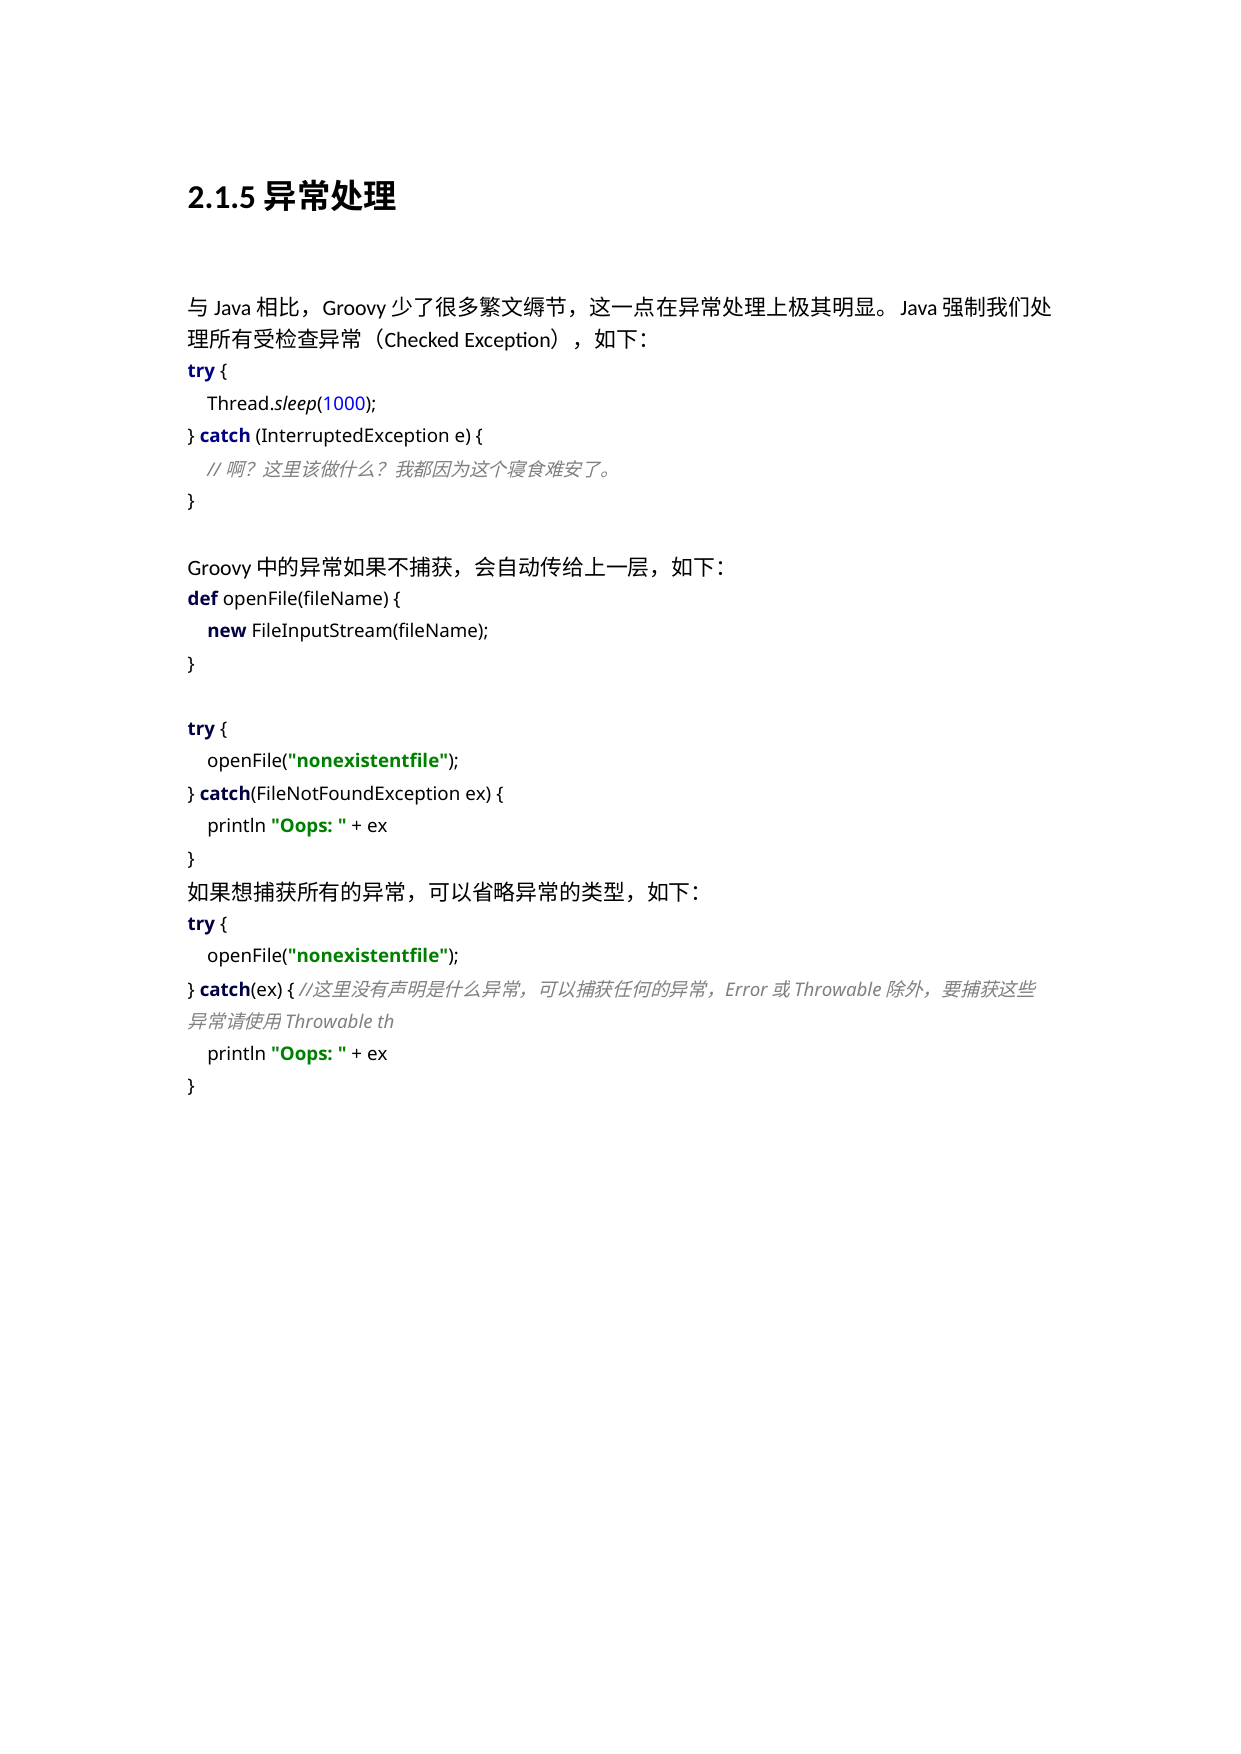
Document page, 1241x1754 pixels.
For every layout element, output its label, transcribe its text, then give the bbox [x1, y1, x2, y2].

text Groovy中的异常如果不捕获，会自动传给上一层，如下： [187, 549, 1053, 582]
text 与Java相比，Groovy少了很多繁文缛节，这一点在异常处理上极其明显。Java强制我们处理所有受检查异常（Checked Exception），如下： [187, 289, 1053, 354]
text try { openFile("nonexistentfile"); } catch(ex) { //这里没有声明是什么异常，可以捕获任何的异常，Error或Throwable除外，要捕获这些异常请使用Throwable th println "Oops: " + ex } [187, 907, 1053, 1102]
text try { Thread.sleep(1000); } catch (InterruptedException e) { // 啊？这里该做什么？我都因为这个寝食难安了。 } [187, 354, 1053, 517]
text 如果想捕获所有的异常，可以省略异常的类型，如下： [187, 874, 1053, 907]
text println "Oops: " + ex } [187, 809, 1053, 874]
text def openFile(fileName) { new FileInputStream(fileName); } try { openFile("nonexistentfile"); } catch(FileNotFoundException ex) { [187, 582, 1053, 809]
subtitle 2.1.5 异常处理 [187, 162, 1053, 227]
